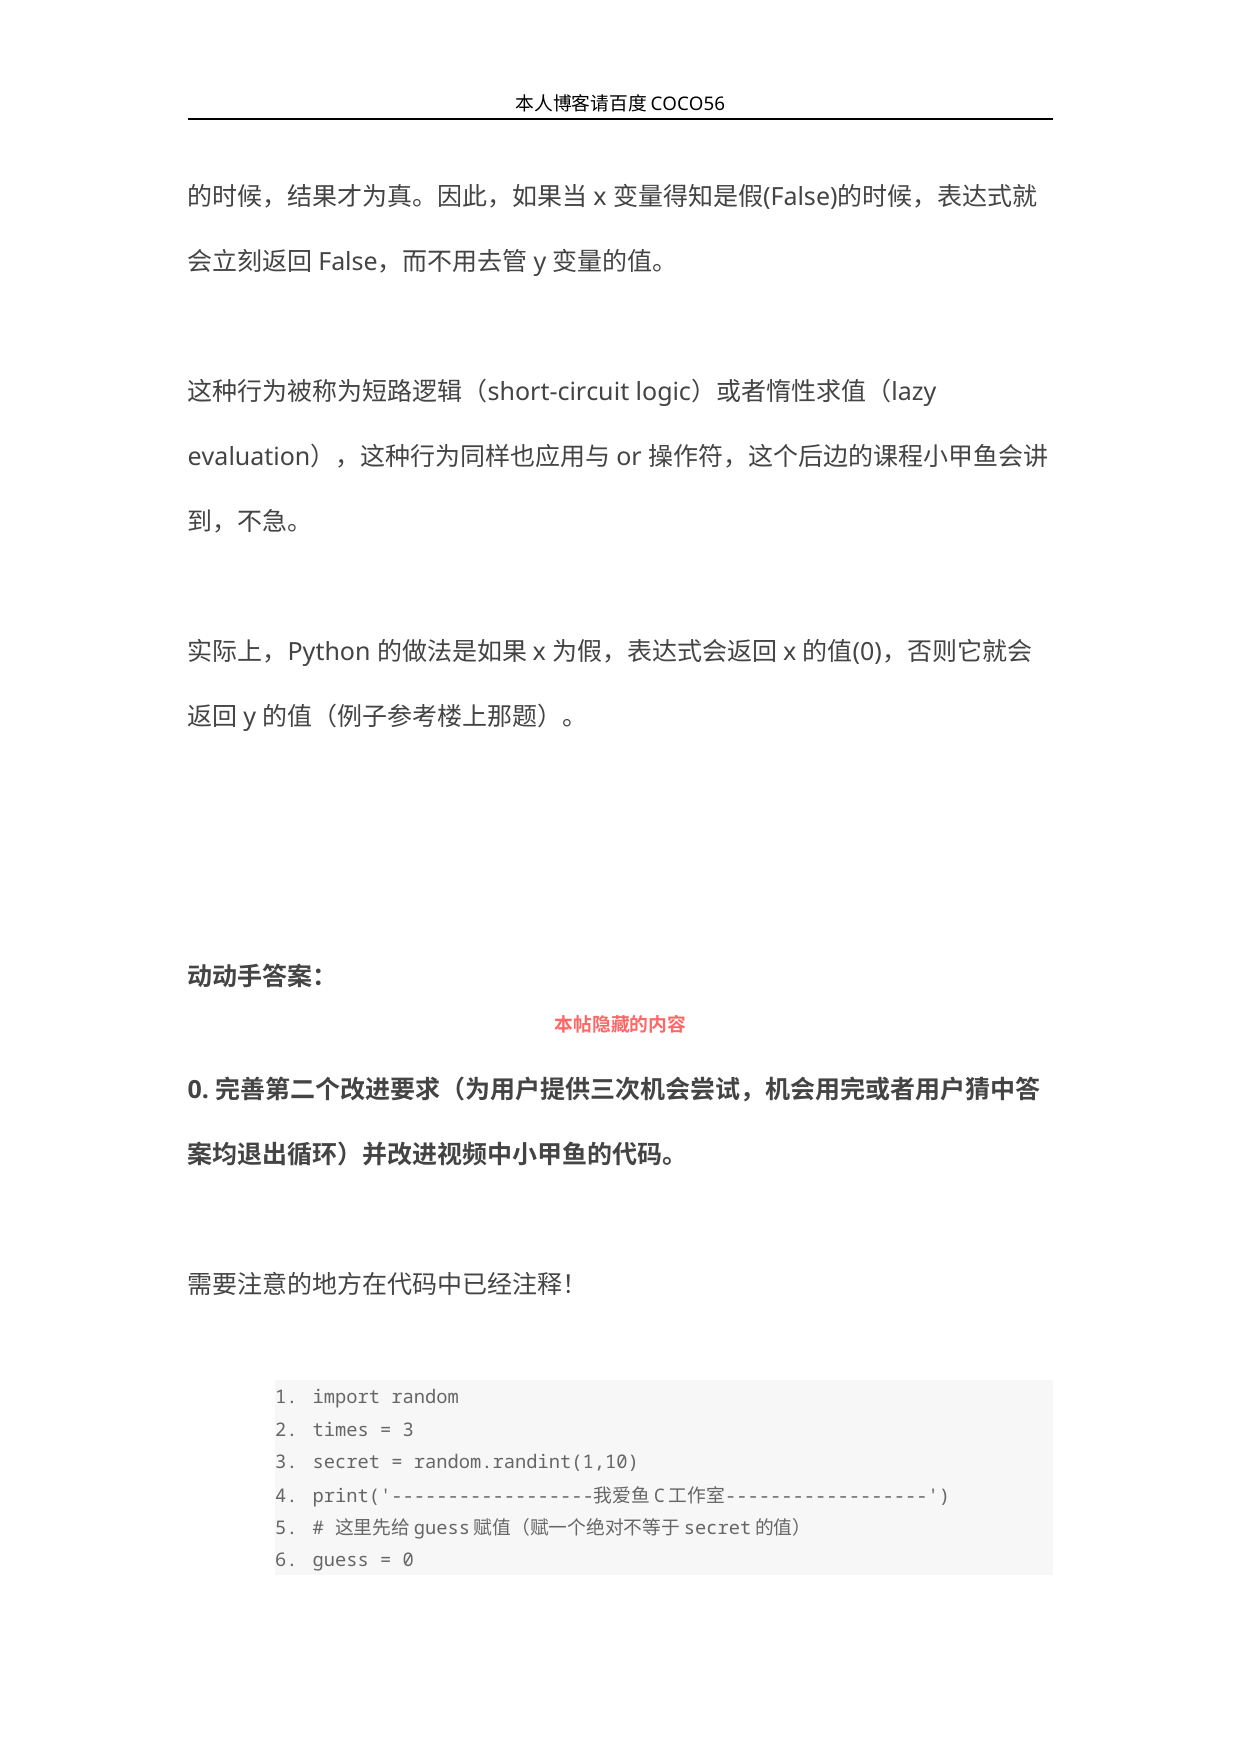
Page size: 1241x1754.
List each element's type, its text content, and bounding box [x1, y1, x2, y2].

list import random [275, 1380, 1053, 1413]
list print('------------------我爱鱼C工作室------------------') [275, 1478, 1053, 1510]
list guess = 0 [275, 1543, 1053, 1575]
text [187, 162, 1053, 747]
list secret = random.randint(1,10) [275, 1445, 1053, 1478]
list # 这里先给guess赋值（赋一个绝对不等于secret的值） [275, 1510, 1053, 1543]
list times = 3 [275, 1413, 1053, 1445]
text 0. 完善第二个改进要求（为用户提供三次机会尝试，机会用完或者用户猜中答案均退出循环）并改进视频中小甲鱼的代码。 需要注意的地方在代码中已经注释！ [187, 1055, 1053, 1380]
text 动动手答案： [187, 747, 1053, 1007]
text 本帖隐藏的内容 [187, 1007, 1053, 1039]
